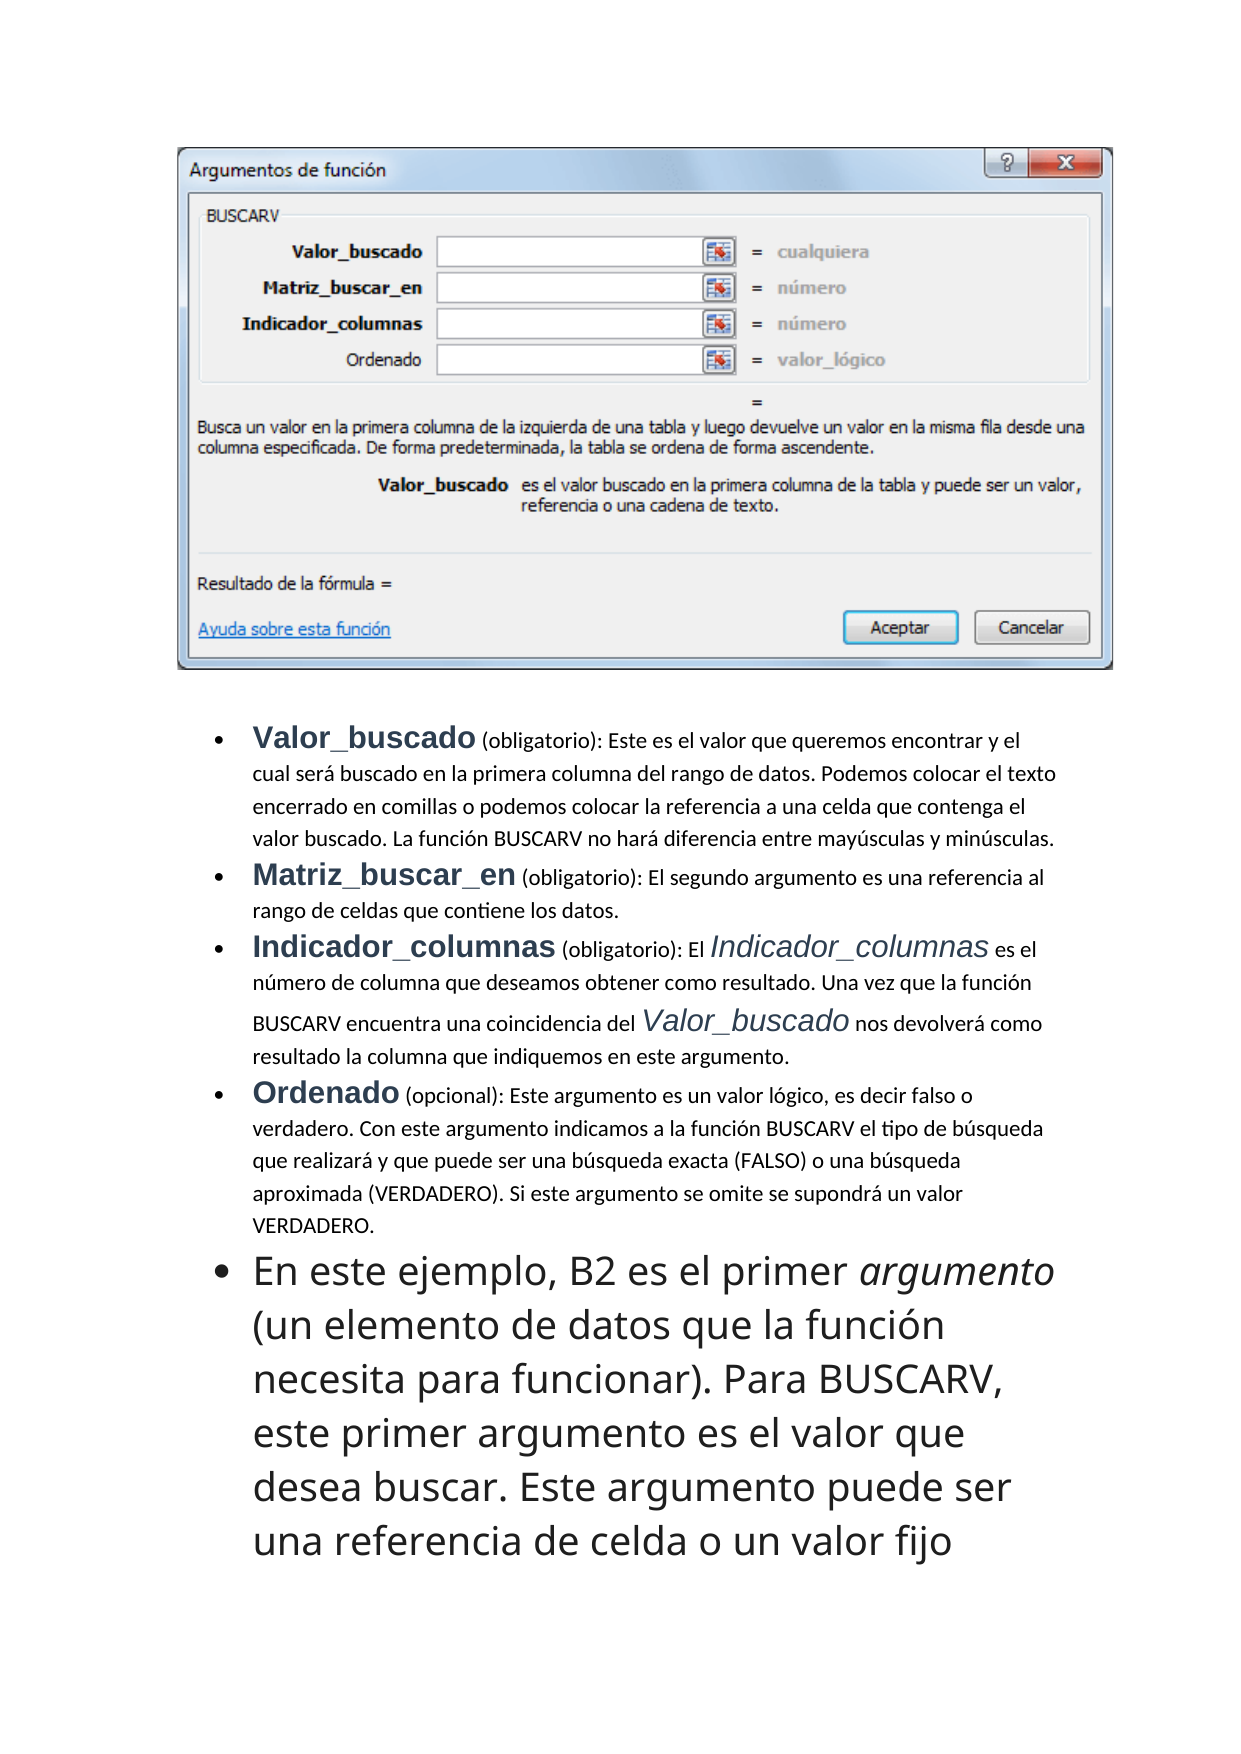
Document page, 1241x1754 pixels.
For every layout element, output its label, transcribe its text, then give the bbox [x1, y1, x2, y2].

picture [177, 147, 1114, 670]
list Valor_buscado (obligatorio): Este es el valor que queremos encontrar y el cual será buscado en la primera columna del rango de datos. Podemos colocar el texto encerrado en comillas o podemos colocar la referencia a una celda que contenga el valor buscado. La función BUSCARV no hará diferencia entre mayúsculas y minúsculas. [215, 719, 1063, 852]
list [215, 1243, 1063, 1567]
list Ordenado (opcional): Este argumento es un valor lógico, es decir falso o verdadero. Con este argumento indicamos a la función BUSCARV el tipo de búsqueda que realizará y que puede ser una búsqueda exacta (FALSO) o una búsqueda aproximada (VERDADERO). Si este argumento se omite se supondrá un valor VERDADERO. [215, 1074, 1063, 1239]
list Matriz_buscar_en (obligatorio): El segundo argumento es una referencia al rango de celdas que contiene los datos. [215, 856, 1063, 924]
list Indicador_columnas (obligatorio): El Indicador_columnas es el número de columna que deseamos obtener como resultado. Una vez que la función BUSCARV encuentra una coincidencia del Valor_buscado nos devolverá como resultado la columna que indiquemos en este argumento. [215, 928, 1063, 1070]
